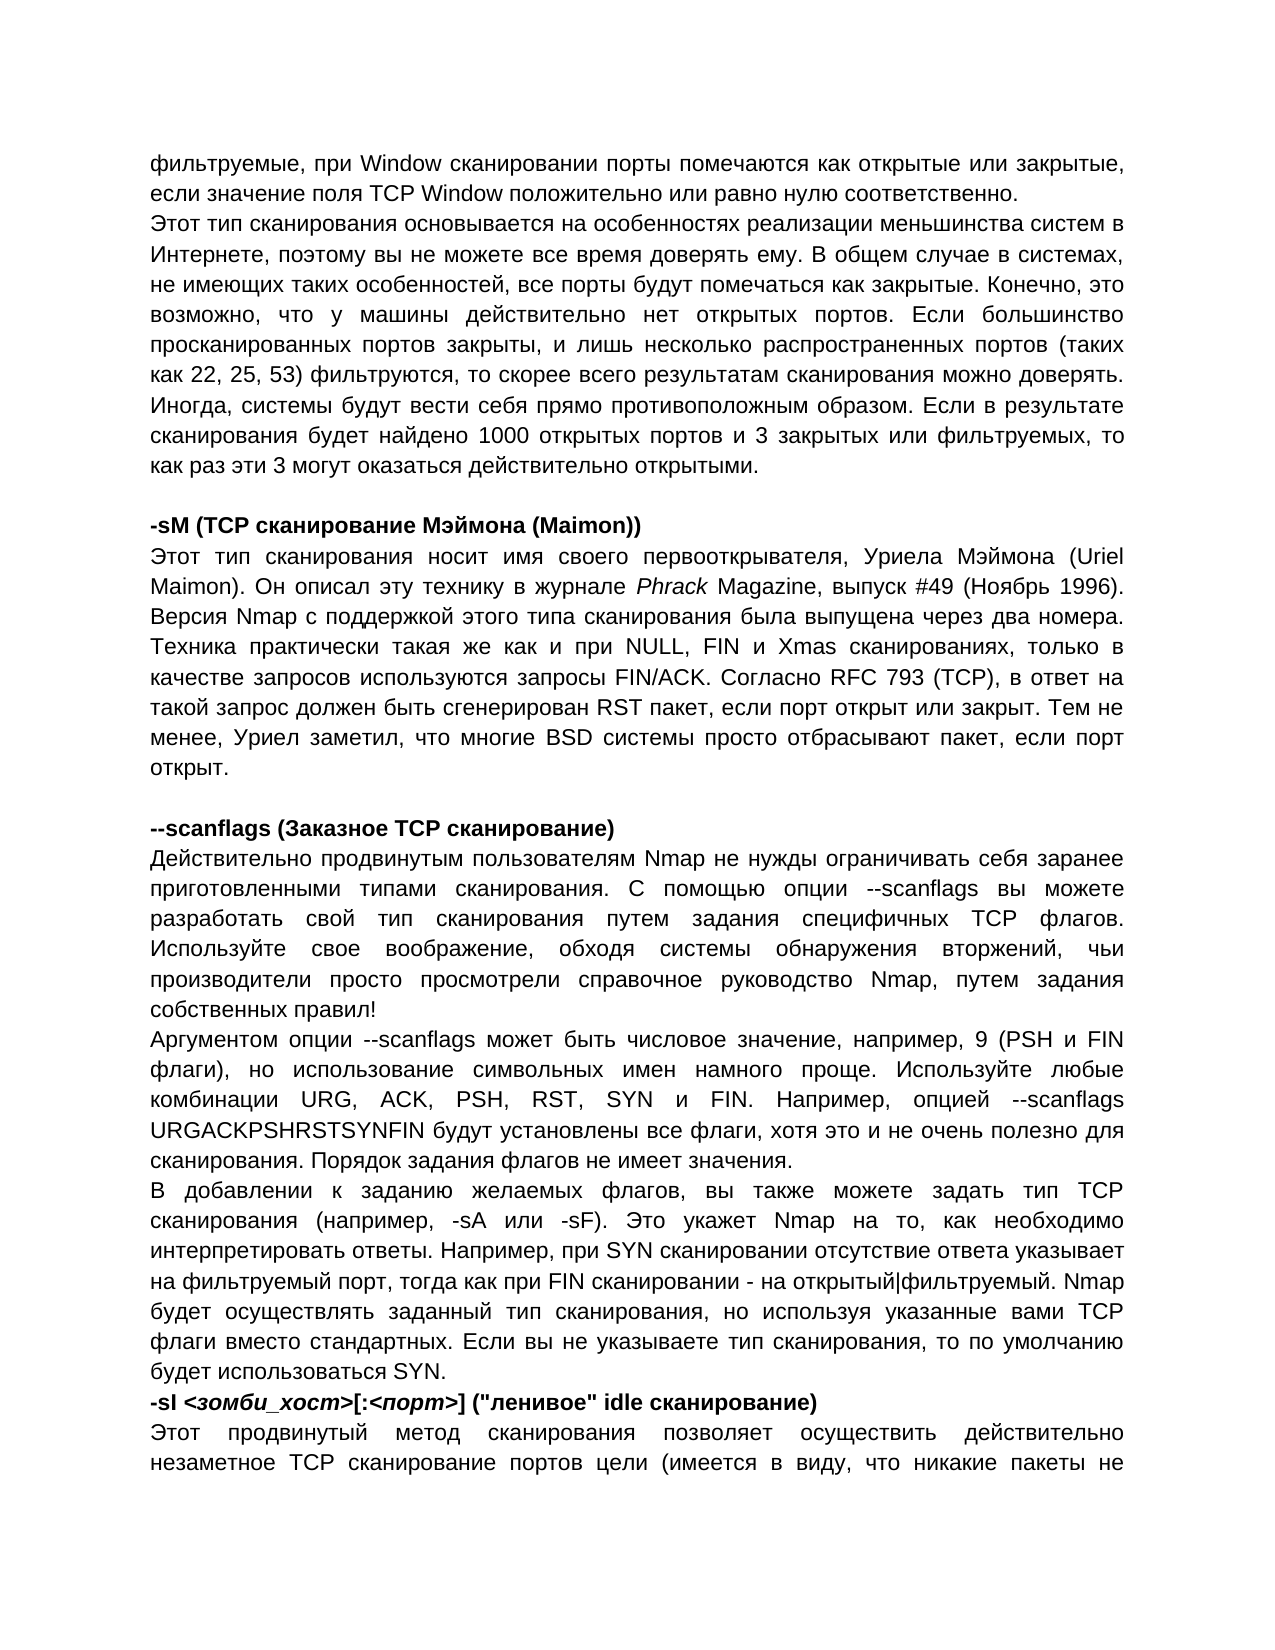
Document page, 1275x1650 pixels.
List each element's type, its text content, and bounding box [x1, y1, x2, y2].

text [150, 150, 1125, 207]
text --scanflags (Заказное TCP сканирование) [150, 814, 1125, 841]
text -sM (TCP сканирование Мэймона (Maimon)) [150, 512, 1125, 539]
text -sI <зомби_хост>[:<порт>] ("ленивое" idle сканирование) [150, 1388, 1125, 1415]
text Этот тип сканирования носит имя своего первооткрывателя, Уриела Мэймона (Uriel Maimon). Он описал эту технику в журнале Phrack Magazine, выпуск #49 (Ноябрь 1996). Версия Nmap с поддержкой этого типа сканирования была выпущена через два номера. Техника практически такая же как и при NULL, FIN и Xmas сканированиях, только в качестве запросов используются запросы FIN/ACK. Согласно RFC 793 (TCP), в ответ на такой запрос должен быть сгенерирован RST пакет, если порт открыт или закрыт. Тем не менее, Уриел заметил, что многие BSD системы просто отбрасывают пакет, если порт открыт. [150, 543, 1125, 781]
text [150, 1419, 1125, 1475]
text Действительно продвинутым пользователям Nmap не нужды ограничивать себя заранее приготовленными типами сканирования. С помощью опции --scanflags вы можете разработать свой тип сканирования путем задания специфичных TCP флагов. Используйте свое воображение, обходя системы обнаружения вторжений, чьи производители просто просмотрели справочное руководство Nmap, путем задания собственных правил! [150, 845, 1125, 1022]
text Этот тип сканирования основывается на особенностях реализации меньшинства систем в Интернете, поэтому вы не можете все время доверять ему. В общем случае в системах, не имеющих таких особенностей, все порты будут помечаться как закрытые. Конечно, это возможно, что у машины действительно нет открытых портов. Если большинство просканированных портов закрыты, и лишь несколько распространенных портов (таких как 22, 25, 53) фильтруются, то скорее всего результатам сканирования можно доверять. Иногда, системы будут вести себя прямо противоположным образом. Если в результате сканирования будет найдено 1000 открытых портов и 3 закрытых или фильтруемых, то как раз эти 3 могут оказаться действительно открытыми. [150, 210, 1125, 478]
text В добавлении к заданию желаемых флагов, вы также можете задать тип TCP сканирования (например, -sA или -sF). Это укажет Nmap на то, как необходимо интерпретировать ответы. Например, при SYN сканировании отсутствие ответа указывает на фильтруемый порт, тогда как при FIN сканировании - на открытый|фильтруемый. Nmap будет осуществлять заданный тип сканирования, но используя указанные вами TCP флаги вместо стандартных. Если вы не указываете тип сканирования, то по умолчанию будет использоваться SYN. [150, 1177, 1125, 1385]
text Аргументом опции --scanflags может быть числовое значение, например, 9 (PSH и FIN флаги), но использование символьных имен намного проще. Используйте любые комбинации URG, ACK, PSH, RST, SYN и FIN. Например, опцией --scanflags URGACKPSHRSTSYNFIN будут установлены все флаги, хотя это и не очень полезно для сканирования. Порядок задания флагов не имеет значения. [150, 1026, 1125, 1173]
